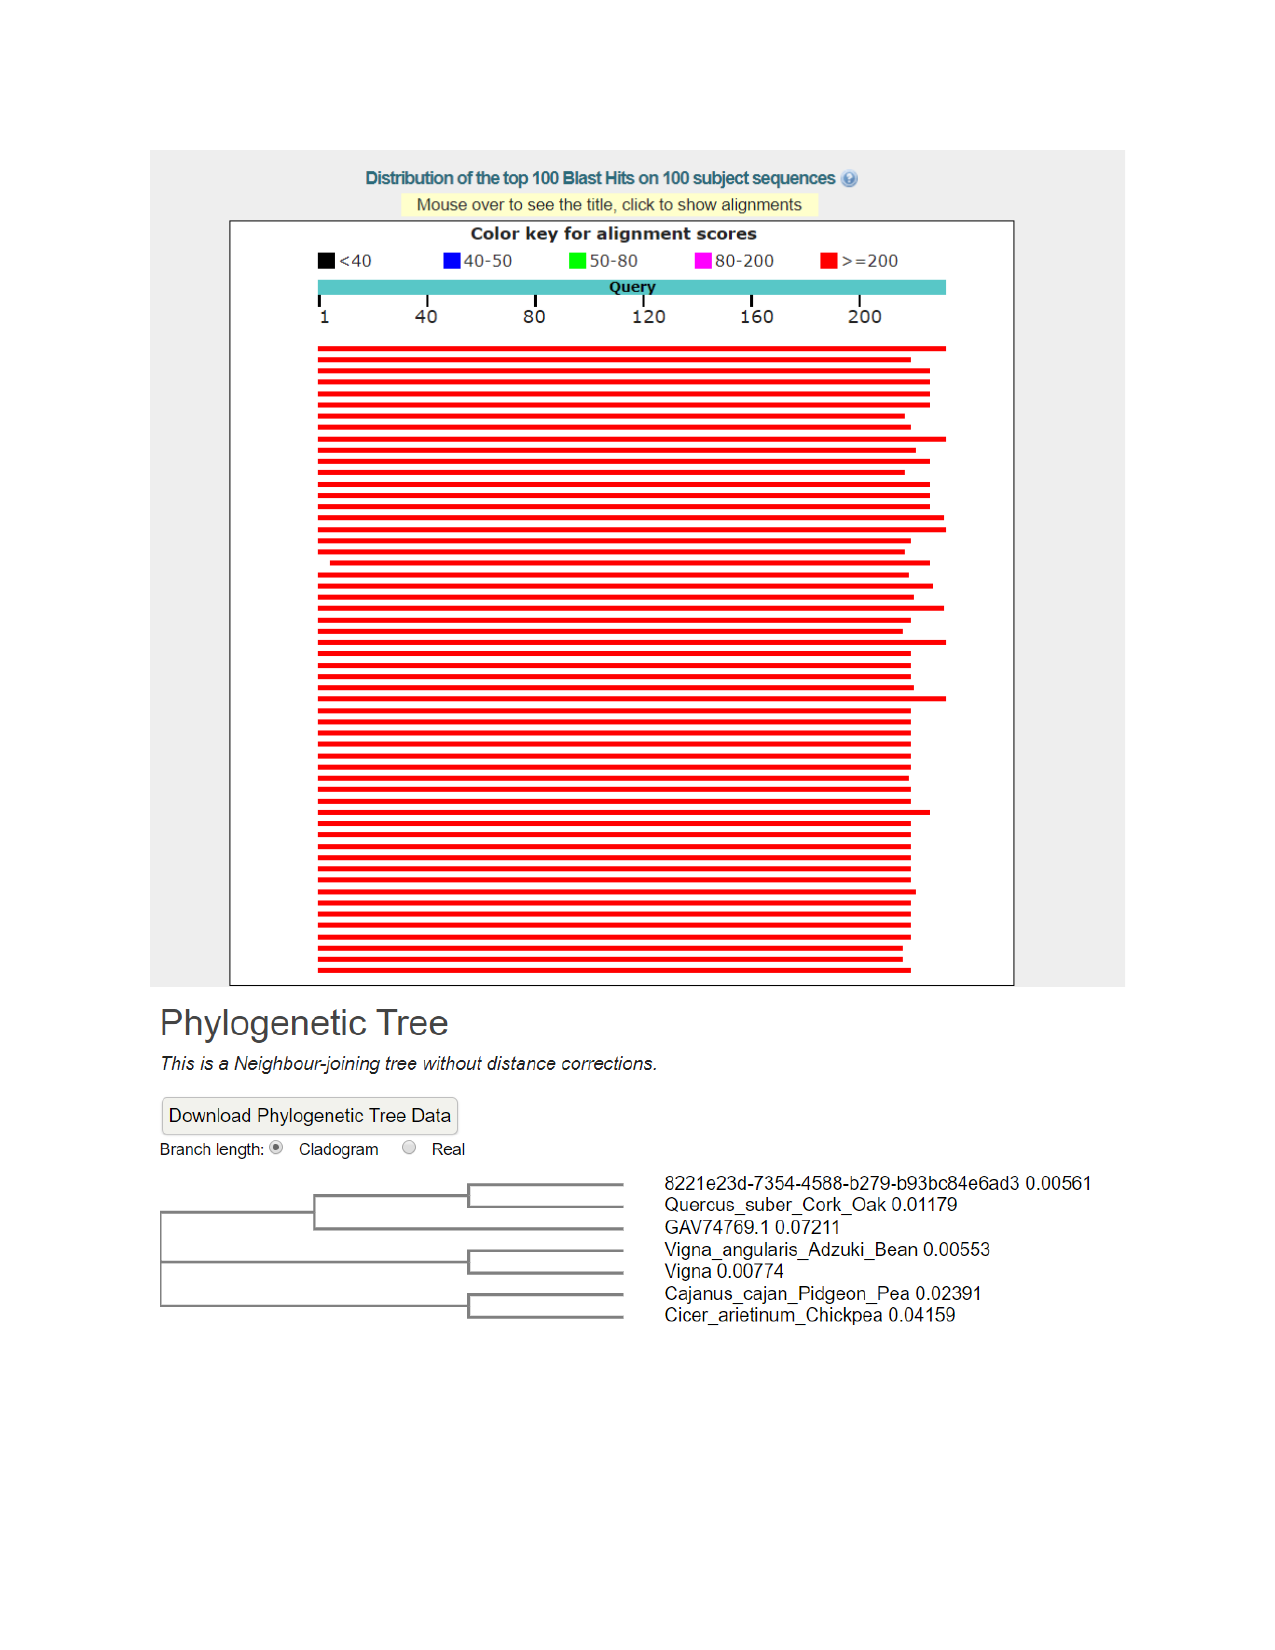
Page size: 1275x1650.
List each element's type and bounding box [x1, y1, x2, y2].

picture [150, 150, 1125, 987]
picture [150, 1005, 1125, 1350]
